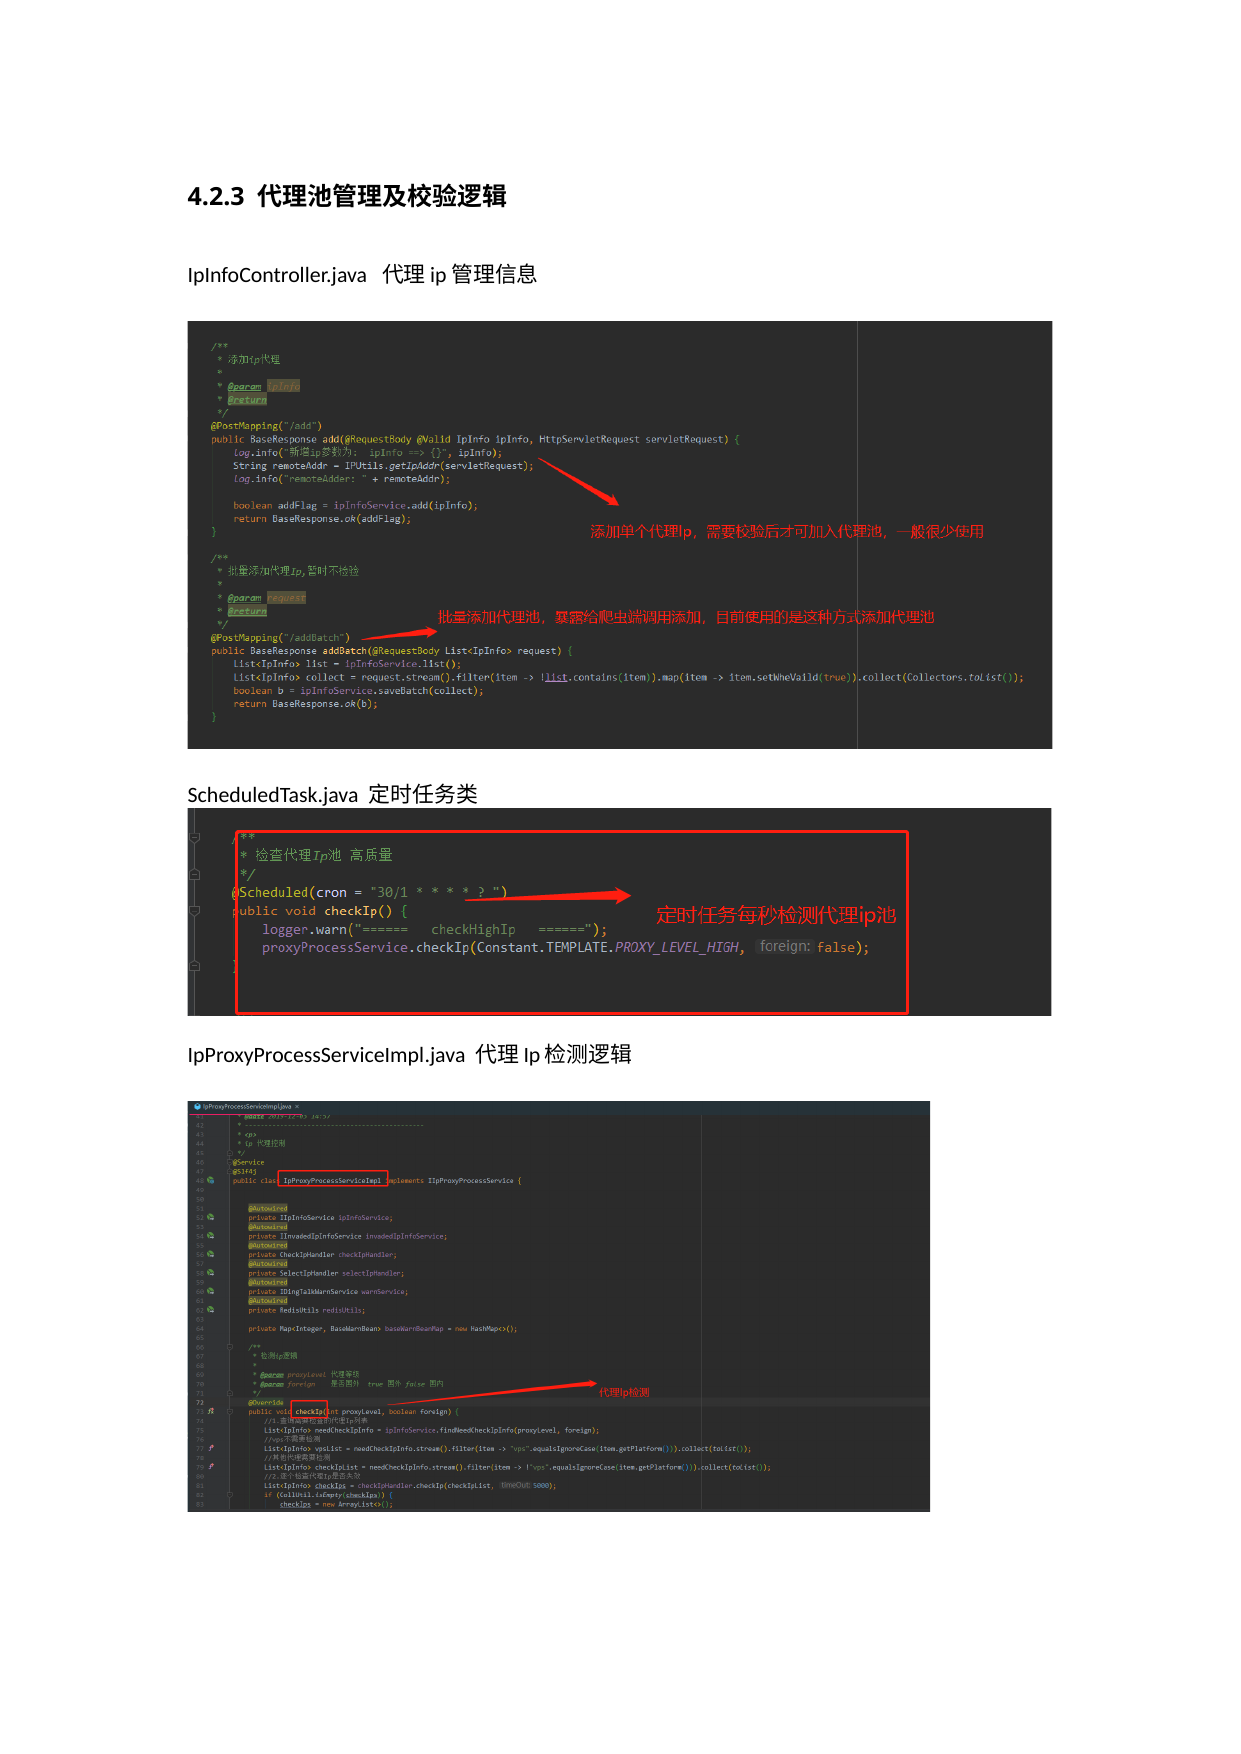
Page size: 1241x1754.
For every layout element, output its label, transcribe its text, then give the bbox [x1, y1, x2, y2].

text IpInfoController.java 代理ip管理信息 [187, 256, 1053, 289]
text IpProxyProcessServiceImpl.java 代理Ip检测逻辑 [187, 1036, 1053, 1069]
picture [187, 808, 1052, 1016]
picture [187, 321, 1053, 749]
text ScheduledTask.java 定时任务类 [187, 776, 1053, 809]
picture [187, 1101, 930, 1512]
subtitle 4.2.3 代理池管理及校验逻辑 [187, 162, 1053, 227]
